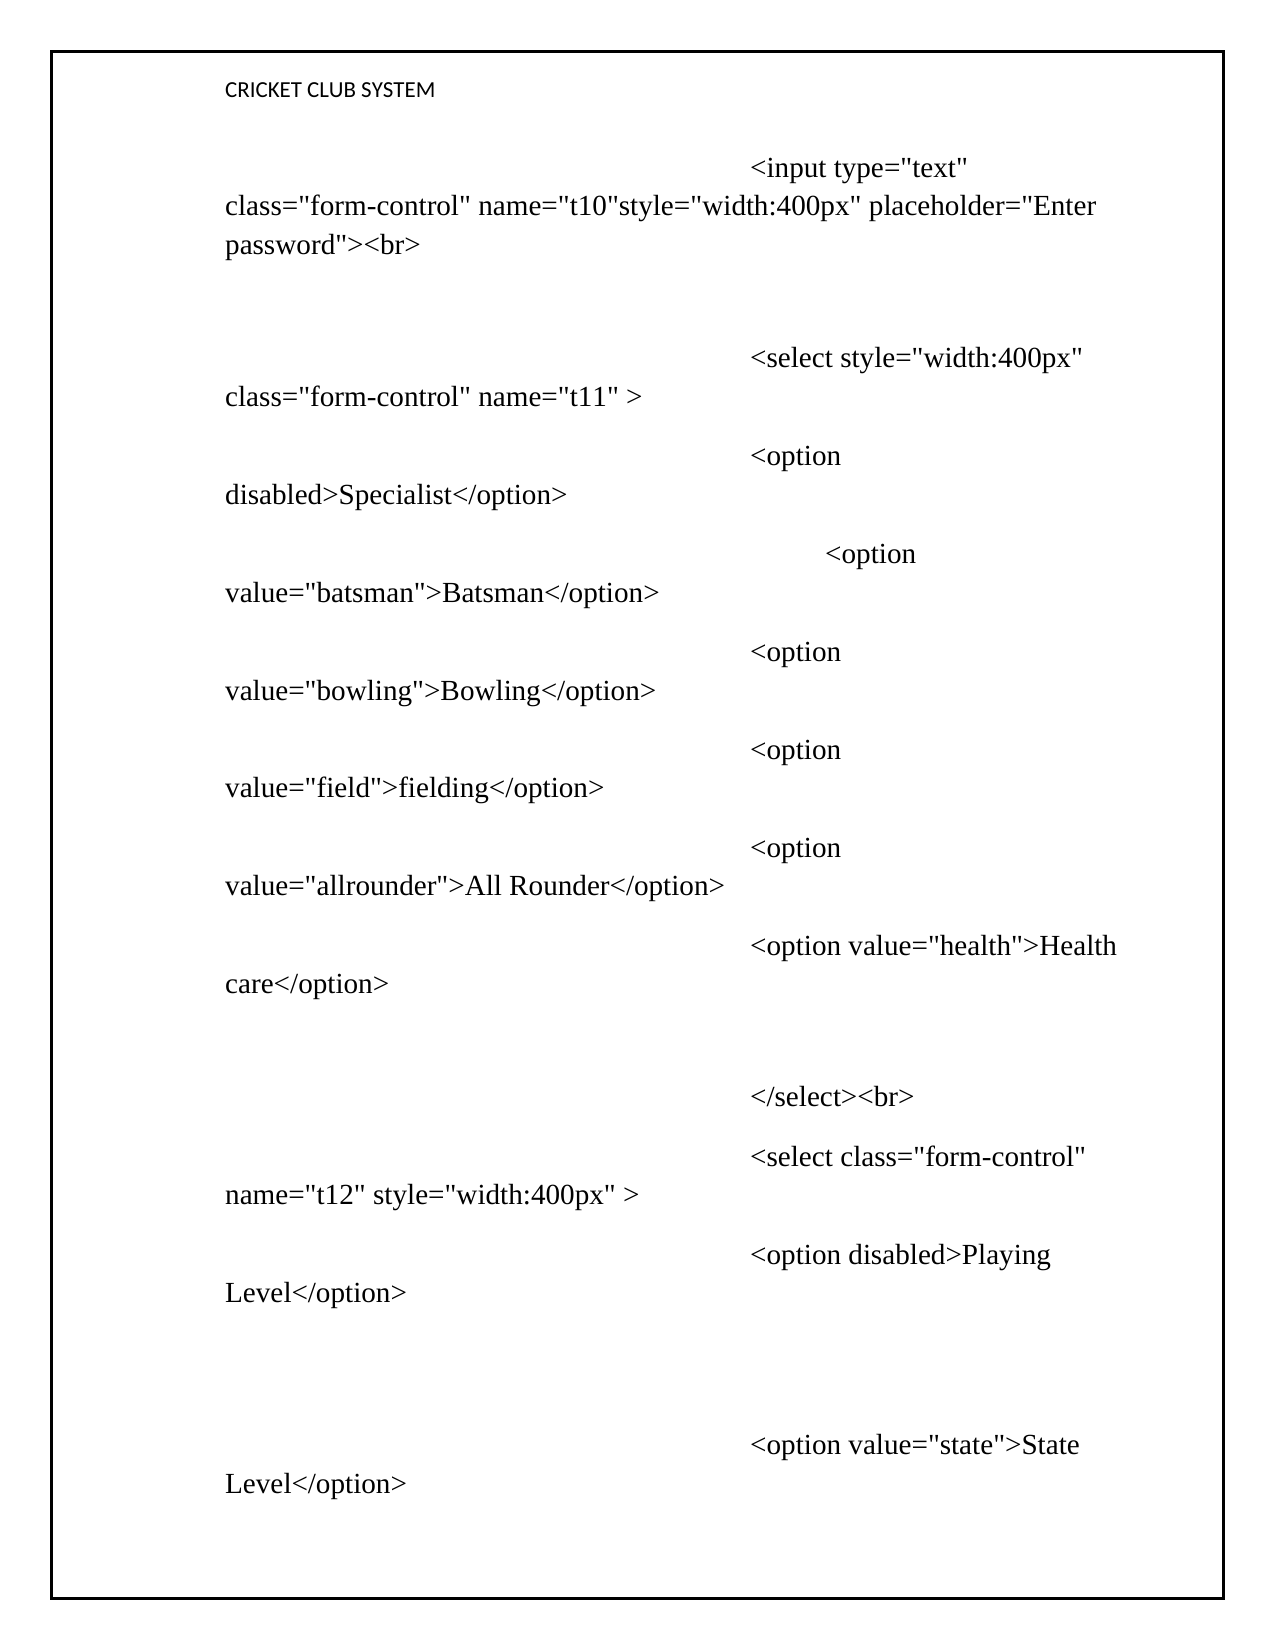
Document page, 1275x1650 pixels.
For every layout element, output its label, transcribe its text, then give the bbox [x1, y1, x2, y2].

text <option disabled>Specialist</option> [225, 438, 1125, 510]
text <option value="field">fielding</option> [225, 732, 1125, 804]
text <option value="batsman">Batsman</option> [225, 536, 1125, 608]
text <option value="bowling">Bowling</option> [225, 634, 1125, 706]
text <option value="health">Health care</option> [225, 928, 1125, 1000]
text <input type="text" class="form-control" name="t10"style="width:400px" placeholder="Enter password"><br> [225, 150, 1125, 261]
text <option value="allrounder">All Rounder</option> [225, 830, 1125, 902]
text <select class="form-control" name="t12" style="width:400px" > [225, 1139, 1125, 1211]
text <select style="width:400px" class="form-control" name="t11" > [225, 340, 1125, 412]
text </select><br> [225, 1079, 1125, 1113]
text <option disabled>Playing Level</option> [225, 1237, 1125, 1309]
text <option value="state">State Level</option> [225, 1427, 1125, 1499]
